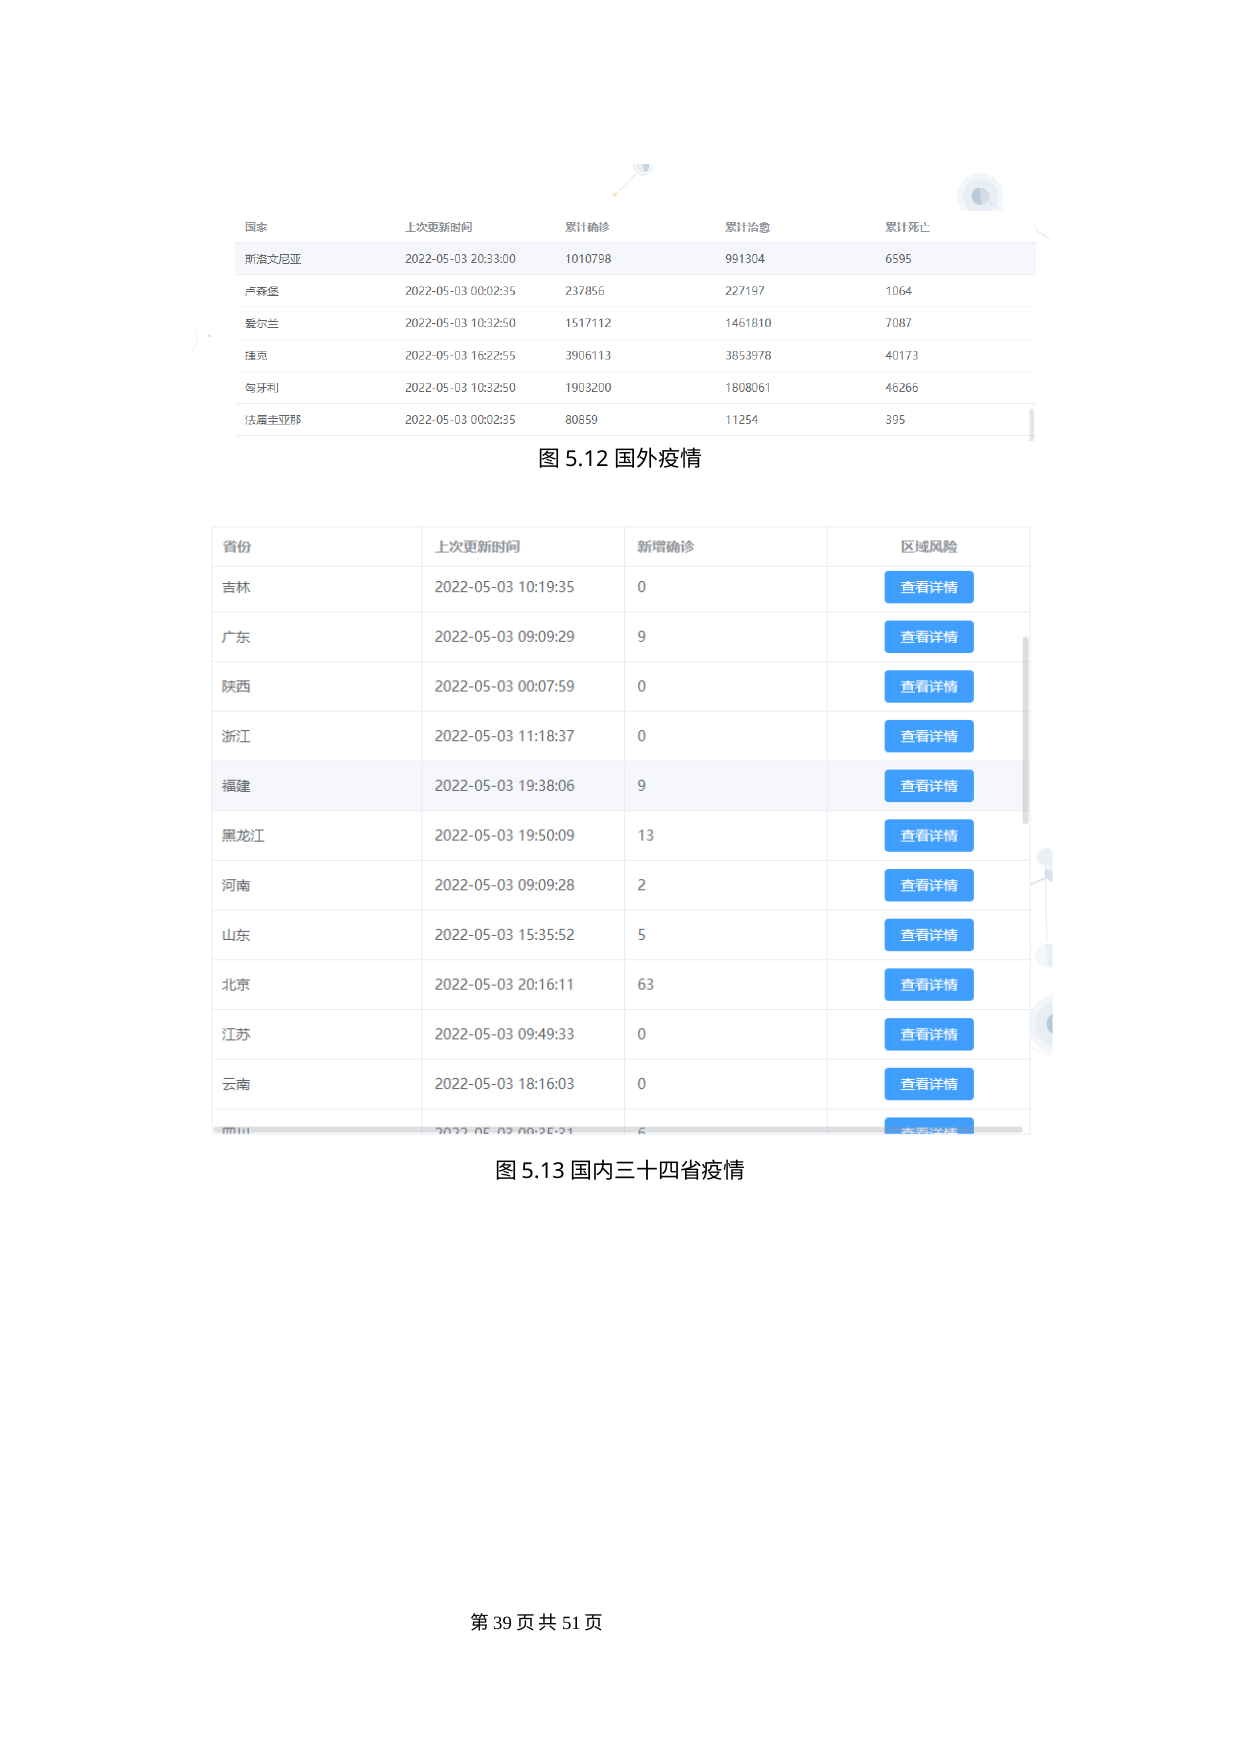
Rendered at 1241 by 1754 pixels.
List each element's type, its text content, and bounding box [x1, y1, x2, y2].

text 图5.13 国内三十四省疫情 [187, 1154, 1053, 1185]
picture [190, 164, 1050, 441]
picture [187, 508, 1053, 1154]
text 图5.12 国外疫情 [187, 441, 1053, 473]
